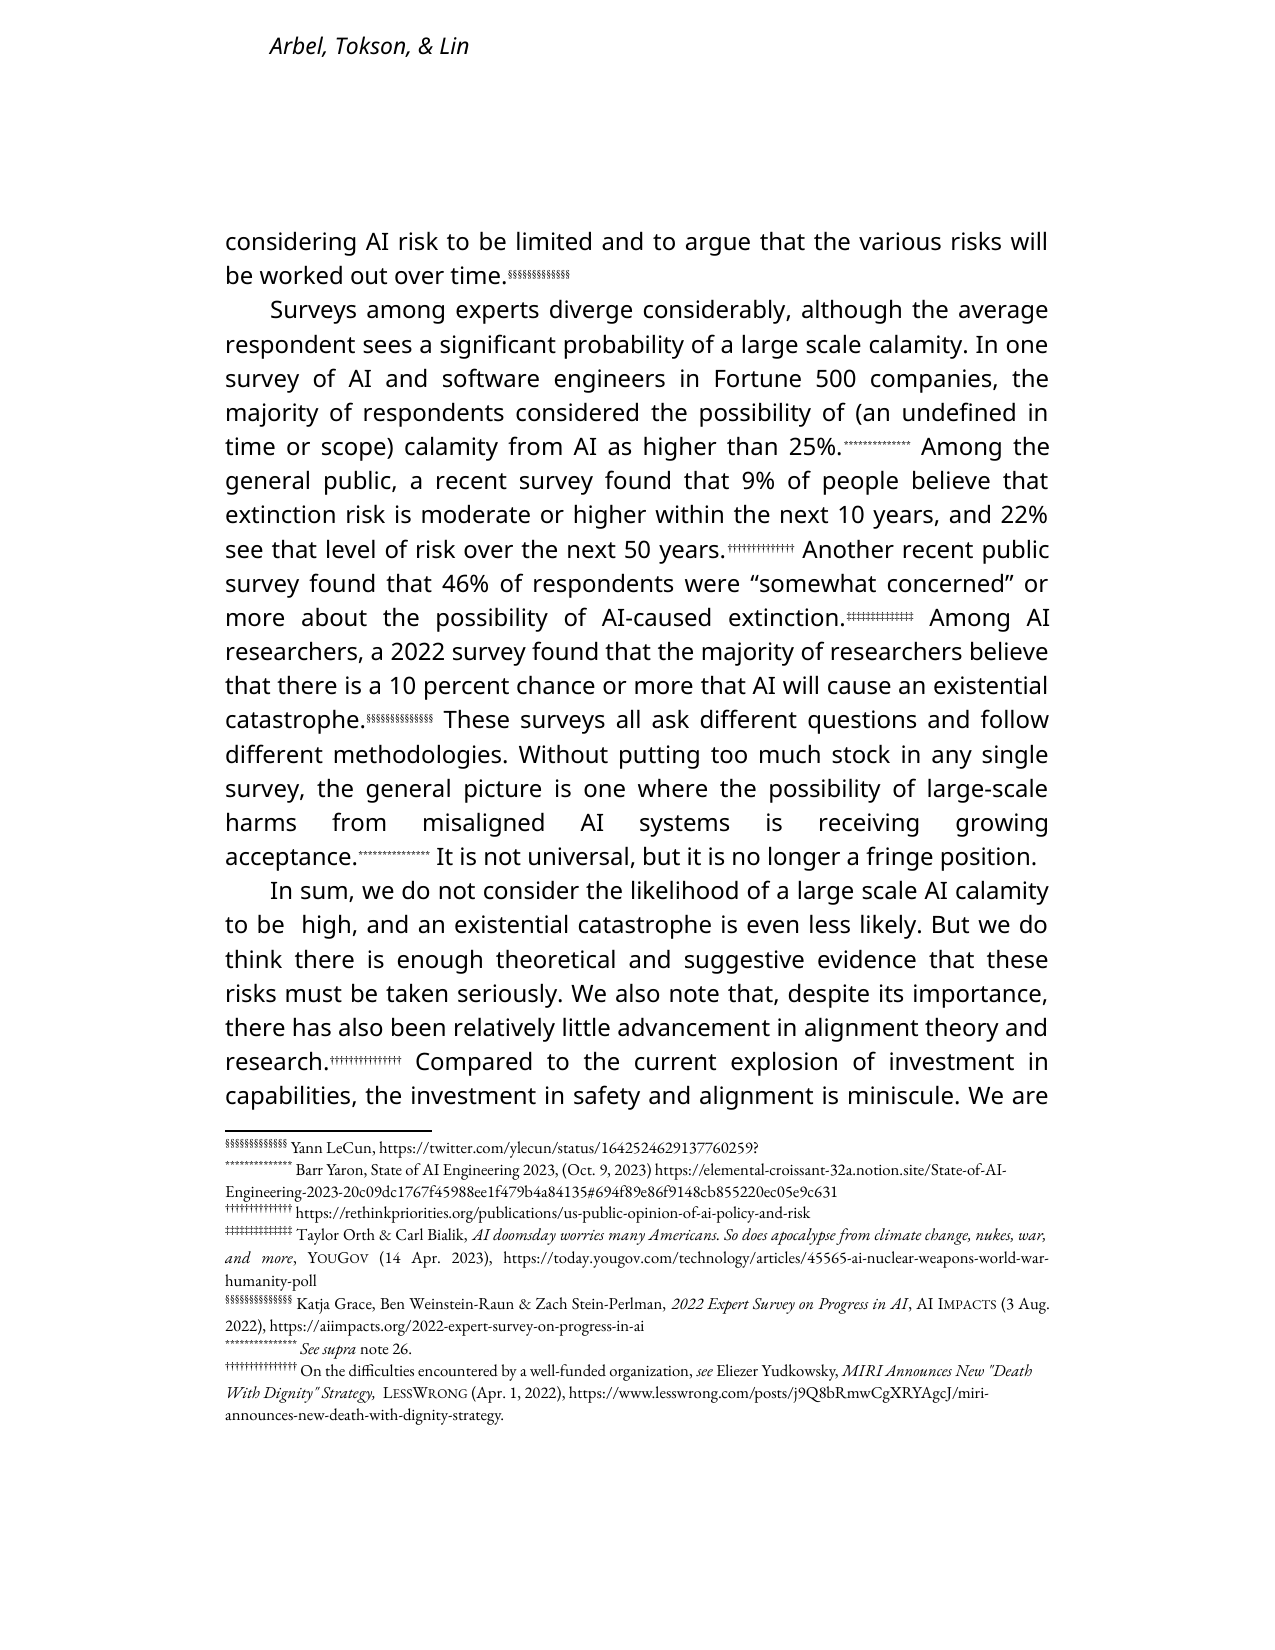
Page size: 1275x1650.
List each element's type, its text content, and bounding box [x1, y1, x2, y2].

text In sum, we do not consider the likelihood of a large scale AI calamity to be high, and an existential catastrophe is even less likely. But we do think there is enough theoretical and suggestive evidence that these risks must be taken seriously. We also note that, despite its importance, there has also been relatively little advancement in alignment theory and research. Compared to the current explosion of investment in capabilities, the investment in safety and alignment is miniscule. We are hopeful that there is a a solution, a set of solutions, or maybe just duct-taped kludges to the problem of alignment that are good enough. But as the technology currently stands, alignment is a major, unresolved concern. [225, 874, 1050, 1112]
text Surveys among experts diverge considerably, although the average respondent sees a significant probability of a large scale calamity. In one survey of AI and software engineers in Fortune 500 companies, the majority of respondents considered the possibility of (an undefined in time or scope) calamity from AI as higher than 25%. Among the general public, a recent survey found that 9% of people believe that extinction risk is moderate or higher within the next 10 years, and 22% see that level of risk over the next 50 years. Another recent public survey found that 46% of respondents were “somewhat concerned” or more about the possibility of AI-caused extinction. Among AI researchers, a 2022 survey found that the majority of researchers believe that there is a 10 percent chance or more that AI will cause an existential catastrophe. These surveys all ask different questions and follow different methodologies. Without putting too much stock in any single survey, the general picture is one where the possibility of large-scale harms from misaligned AI systems is receiving growing acceptance. It is not universal, but it is no longer a fringe position. [225, 293, 1050, 873]
text While the specific evidence is naturally limited, it is telling that people with a deep understanding of the technology—and with much to lose—have openly acknowledged these potential risks. To consider a few prominent examples, Sam Altman, the CEO of OpenAI, wrote in 2015 that advanced AI is “probably the greatest threat for the continued existence of humanity” Geoffery Hinton, known as one of the “godfathers of AI”, left Google so that he could speak freely about his concern that AI poses an urgent risk to the survival of humanity. Another AI pioneer, Yoshua Bengio, publicly claimed that “rogue AI may be dangerous for the whole of humanity.” In fairness, this is not a universal view. Yann LeCun, another pioneering figure, is famous for considering AI risk to be limited and to argue that the various risks will be worked out over time. [225, 225, 1050, 292]
